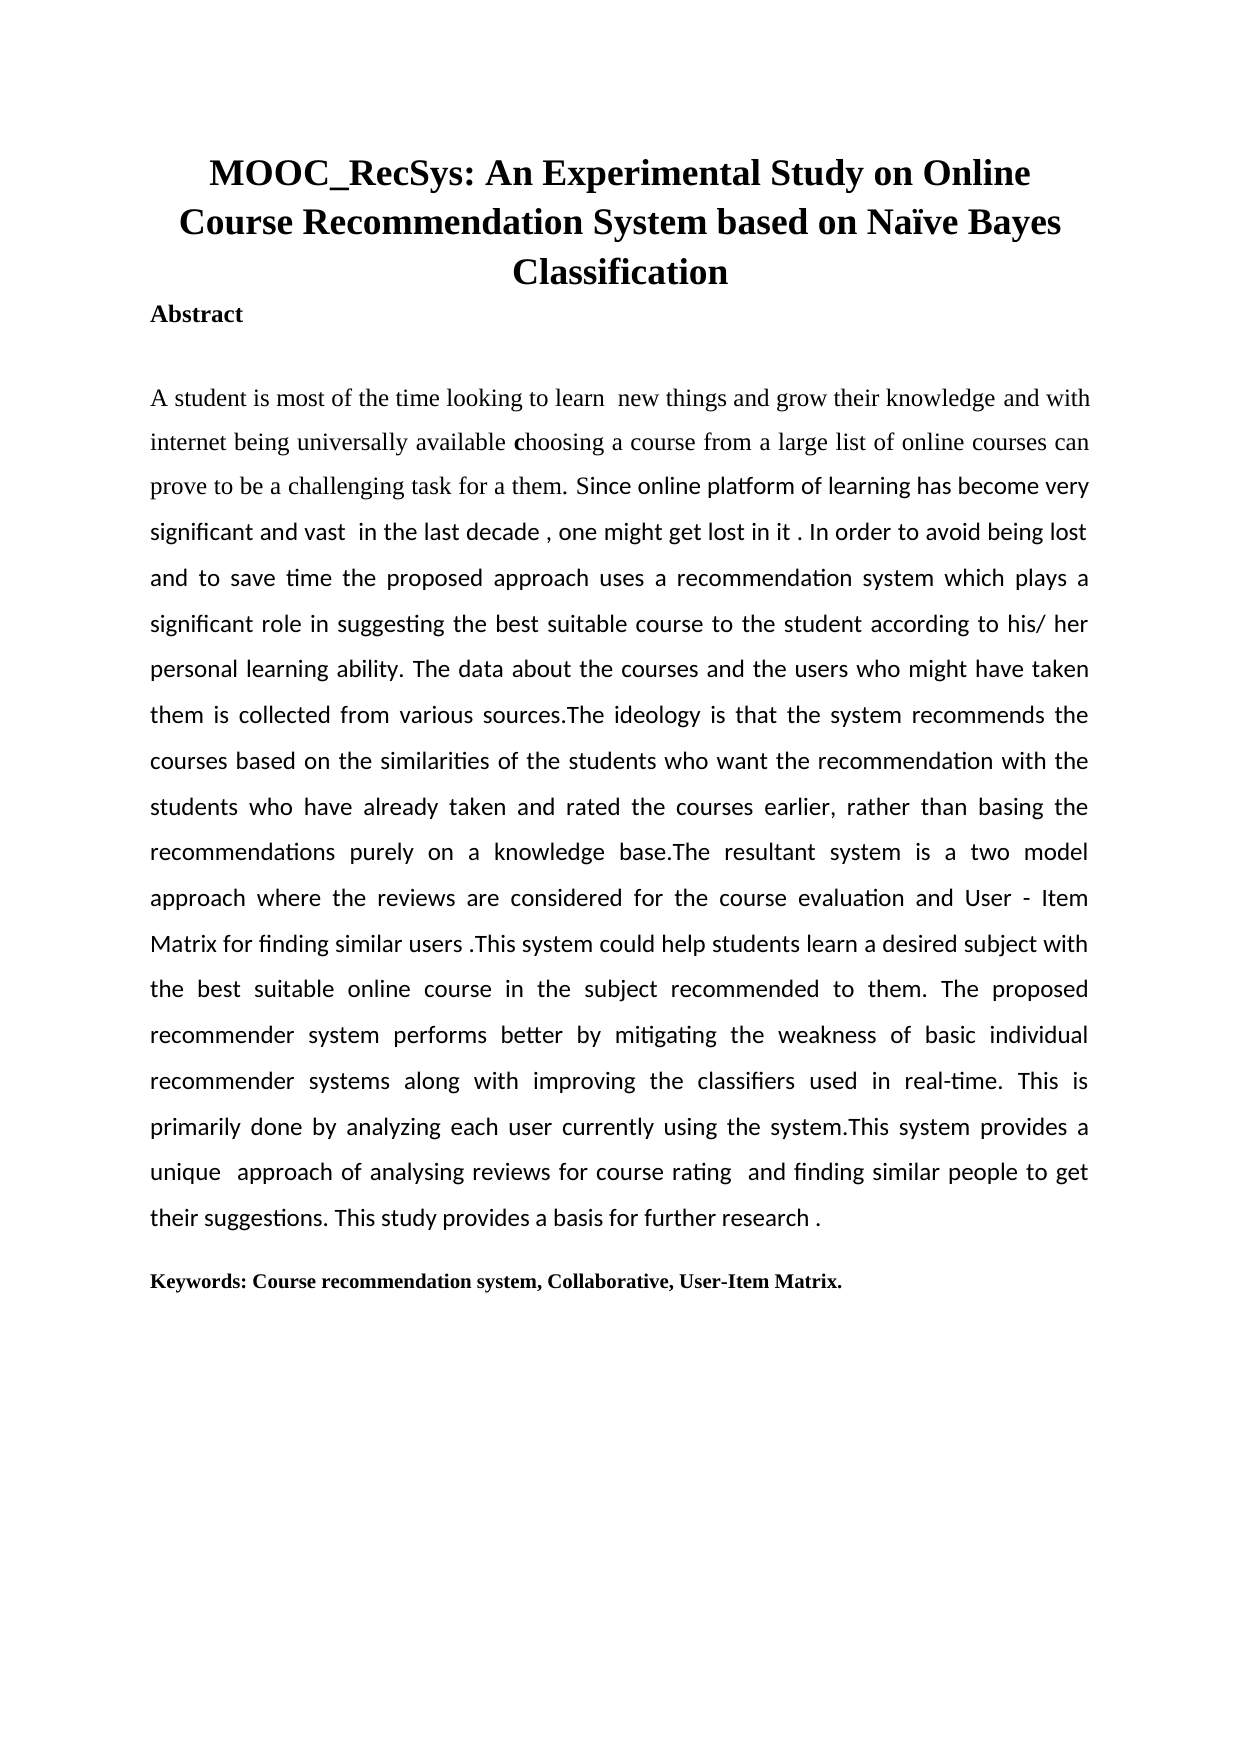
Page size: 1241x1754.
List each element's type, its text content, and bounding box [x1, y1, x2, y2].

text Abstract [150, 299, 1090, 369]
text Keywords: Course recommendation system, Collaborative, User-Item Matrix. [150, 1269, 1090, 1293]
text A student is most of the time looking to learn new things and grow their knowledge and with internet being universally available choosing a course from a large list of online courses can prove to be a challenging task for a them. Since online platform of learning has become very significant and vast in the last decade , one might get lost in it . In order to avoid being lost and to save time the proposed approach uses a recommendation system which plays a significant role in suggesting the best suitable course to the student according to his/ her personal learning ability. The data about the courses and the users who might have taken them is collected from various sources.The ideology is that the system recommends the courses based on the similarities of the students who want the recommendation with the students who have already taken and rated the courses earlier, rather than basing the recommendations purely on a knowledge base.The resultant system is a two model approach where the reviews are considered for the course evaluation and User - Item Matrix for finding similar users .This system could help students learn a desired subject with the best suitable online course in the subject recommended to them. The proposed recommender system performs better by mitigating the weakness of basic individual recommender systems along with improving the classifiers used in real-time. This is primarily done by analyzing each user currently using the system.This system provides a unique approach of analysing reviews for course rating and finding similar people to get their suggestions. This study provides a basis for further research . [150, 383, 1090, 1233]
text MOOC_RecSys: An Experimental Study on Online Course Recommendation System based on Naïve Bayes Classification [150, 150, 1090, 292]
